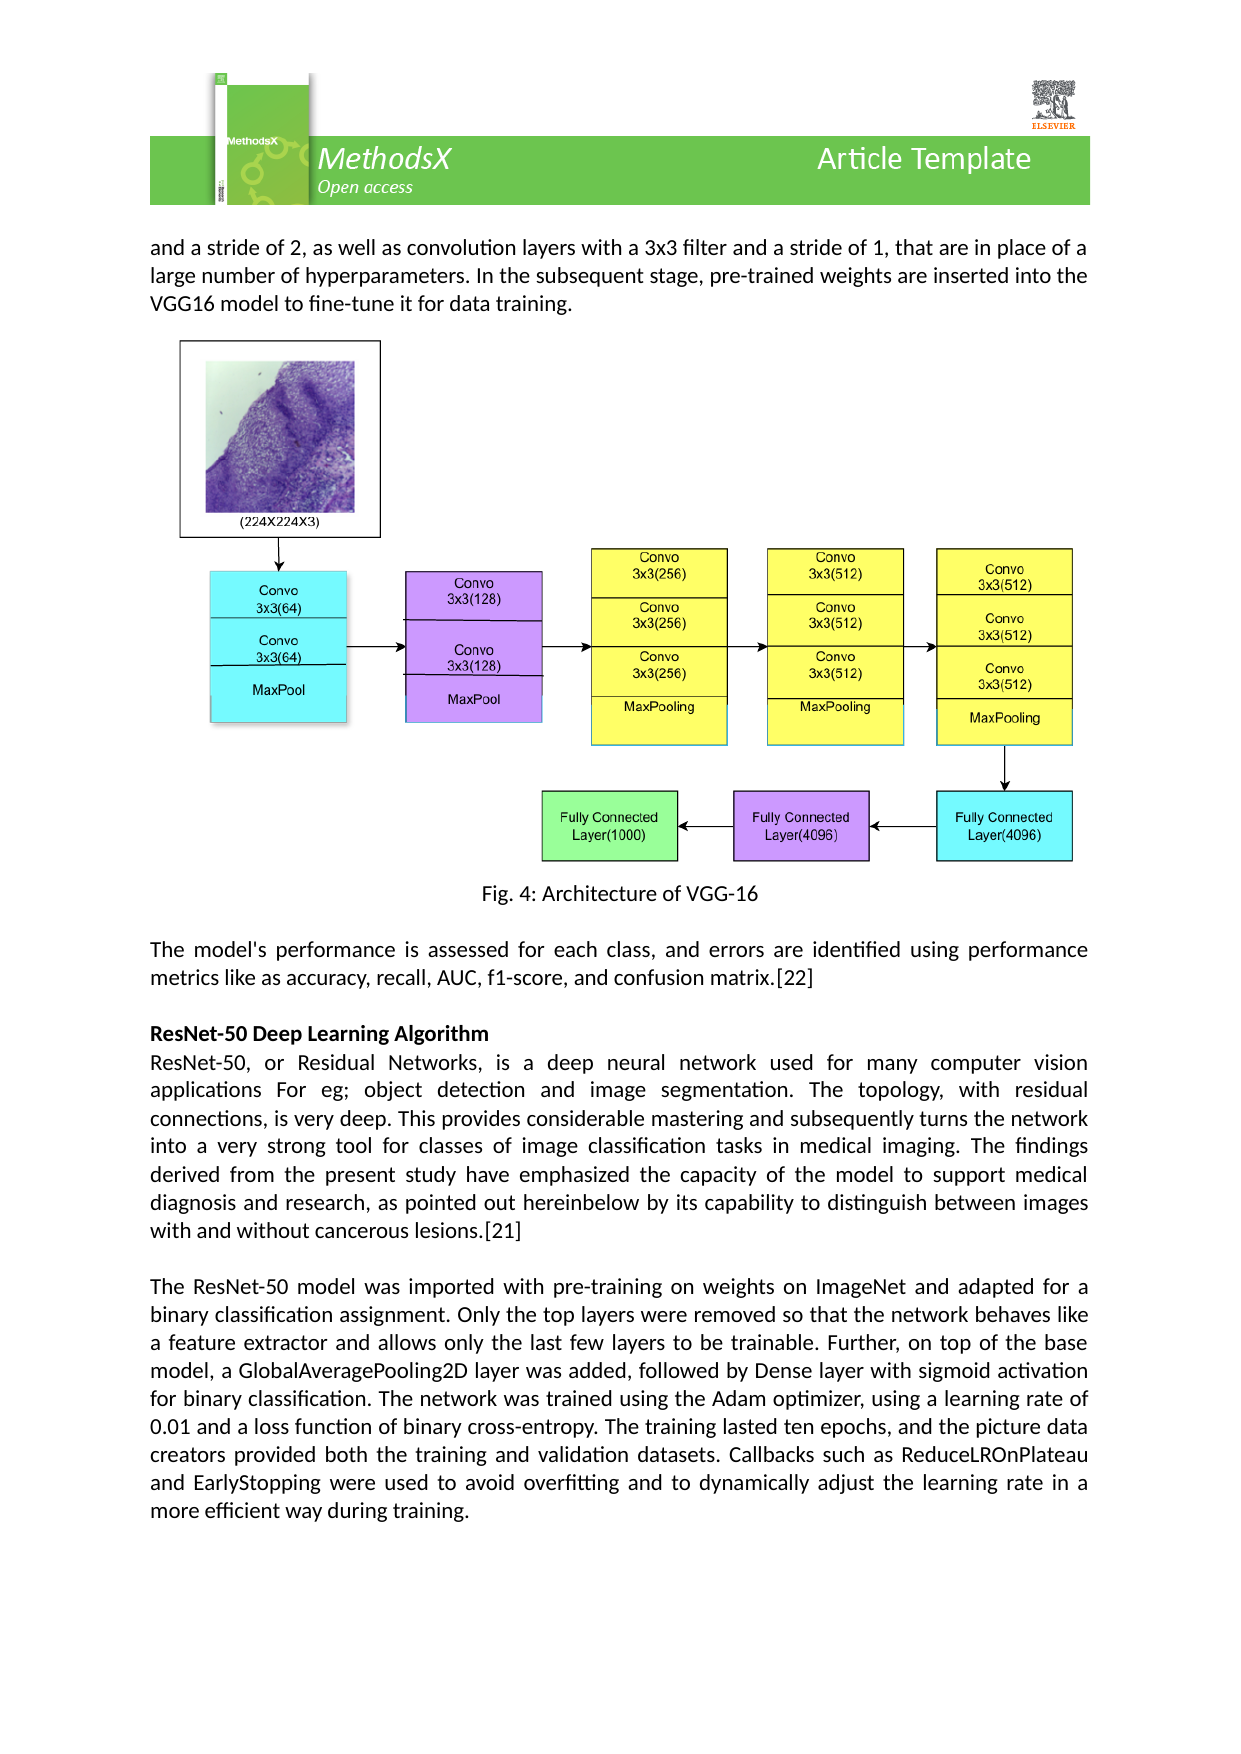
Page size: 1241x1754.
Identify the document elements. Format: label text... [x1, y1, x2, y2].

text The ResNet-50 model was imported with pre-training on weights on ImageNet and adapted for a binary classification assignment. Only the top layers were removed so that the network behaves like a feature extractor and allows only the last few layers to be trainable. Further, on top of the base model, a GlobalAveragePooling2D layer was added, followed by Dense layer with sigmoid activation for binary classification. The network was trained using the Adam optimizer, using a learning rate of 0.01 and a loss function of binary cross-entropy. The training lasted ten epochs, and the picture data creators provided both the training and validation datasets. Callbacks such as ReduceLROnPlateau and EarlyStopping were used to avoid overfitting and to dynamically adjust the learning rate in a more efficient way during training. [150, 1272, 1090, 1524]
text The model's performance is assessed for each class, and errors are identified using performance metrics like as accuracy, recall, AUC, f1-score, and confusion matrix. [150, 936, 1090, 992]
text ResNet-50 Deep Learning Algorithm [150, 1019, 1090, 1048]
text ResNet-50, or Residual Networks, is a deep neural network used for many computer vision applications For eg; object detection and image segmentation. The topology, with residual connections, is very deep. This provides considerable mastering and subsequently turns the network into a very strong tool for classes of image classification tasks in medical imaging. The findings derived from the present study have emphasized the capacity of the model to support medical diagnosis and research, as pointed out hereinbelow by its capability to distinguish between images with and without cancerous lesions. [150, 1048, 1090, 1244]
picture [150, 73, 1091, 205]
text Fig. 4: Architecture of VGG-16 [150, 880, 1090, 907]
picture [150, 316, 1091, 880]
